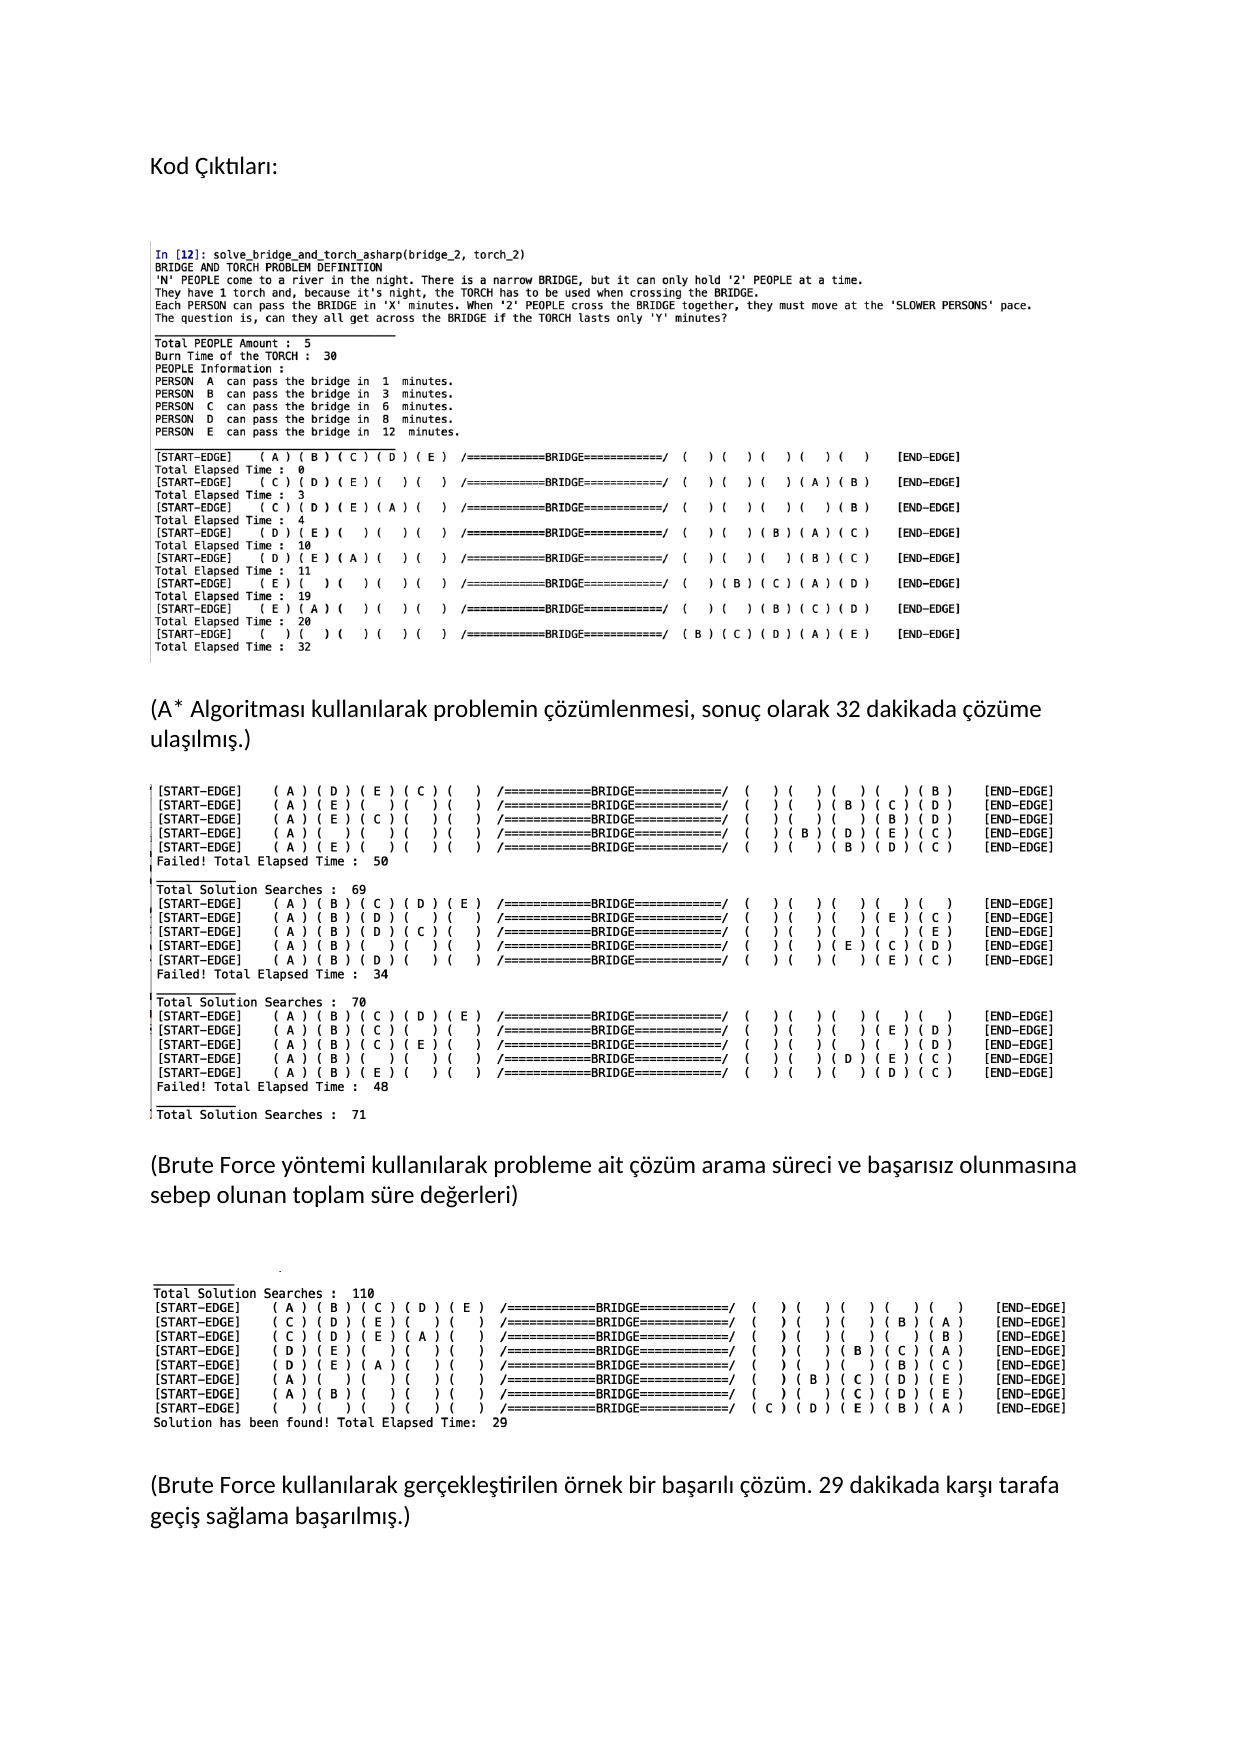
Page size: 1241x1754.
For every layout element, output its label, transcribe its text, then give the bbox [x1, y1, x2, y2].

text (A* Algoritması kullanılarak problemin çözümlenmesi, sonuç olarak 32 dakikada çözüme ulaşılmış.) [150, 693, 1090, 784]
text (Brute Force kullanılarak gerçekleştirilen örnek bir başarılı çözüm. 29 dakikada karşı tarafa geçiş sağlama başarılmış.) [150, 1469, 1090, 1530]
picture [150, 1271, 1090, 1439]
picture [150, 241, 1090, 663]
text Kod Çıktıları: [150, 150, 1090, 241]
text (Brute Force yöntemi kullanılarak probleme ait çözüm arama süreci ve başarısız olunmasına sebep olunan toplam süre değerleri) [150, 1149, 1090, 1210]
picture [150, 784, 1090, 1119]
